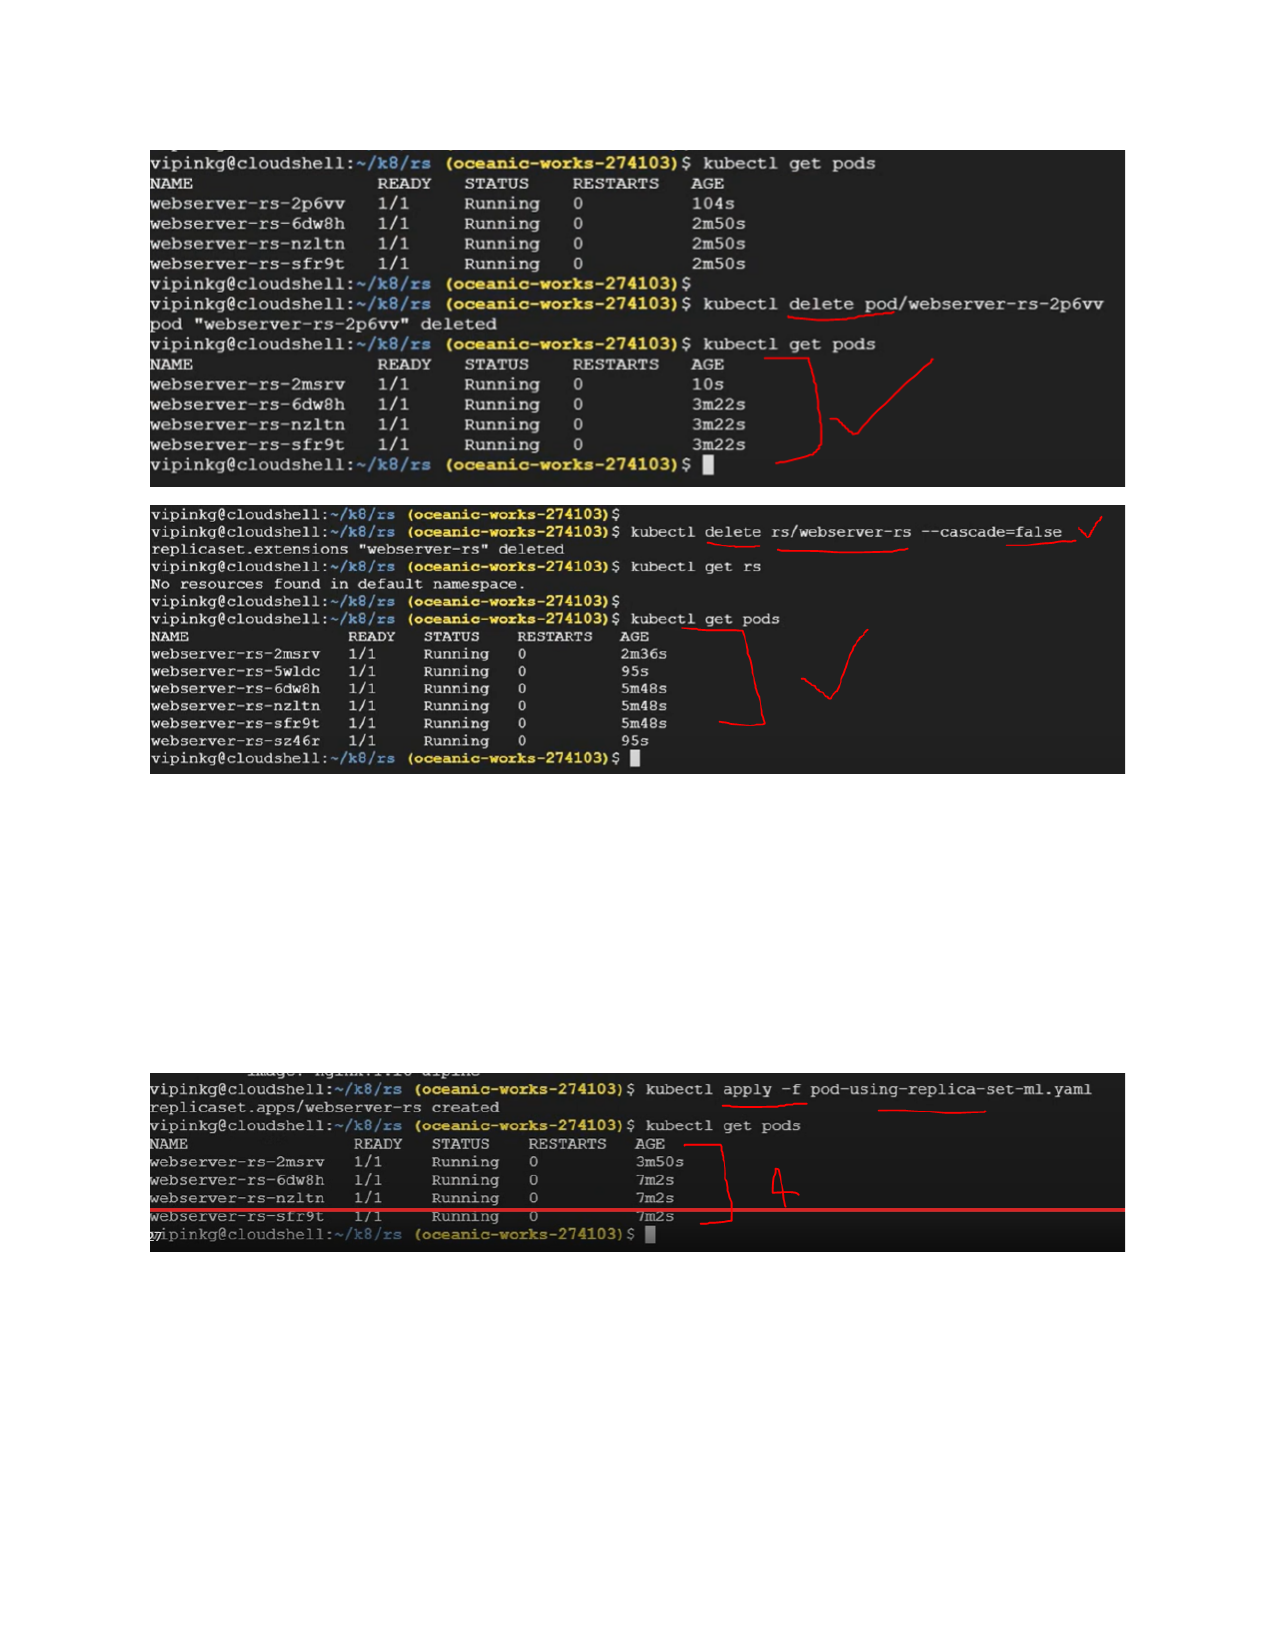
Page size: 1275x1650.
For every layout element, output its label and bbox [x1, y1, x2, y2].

picture [150, 1073, 1125, 1252]
picture [150, 150, 1125, 487]
picture [150, 505, 1125, 774]
